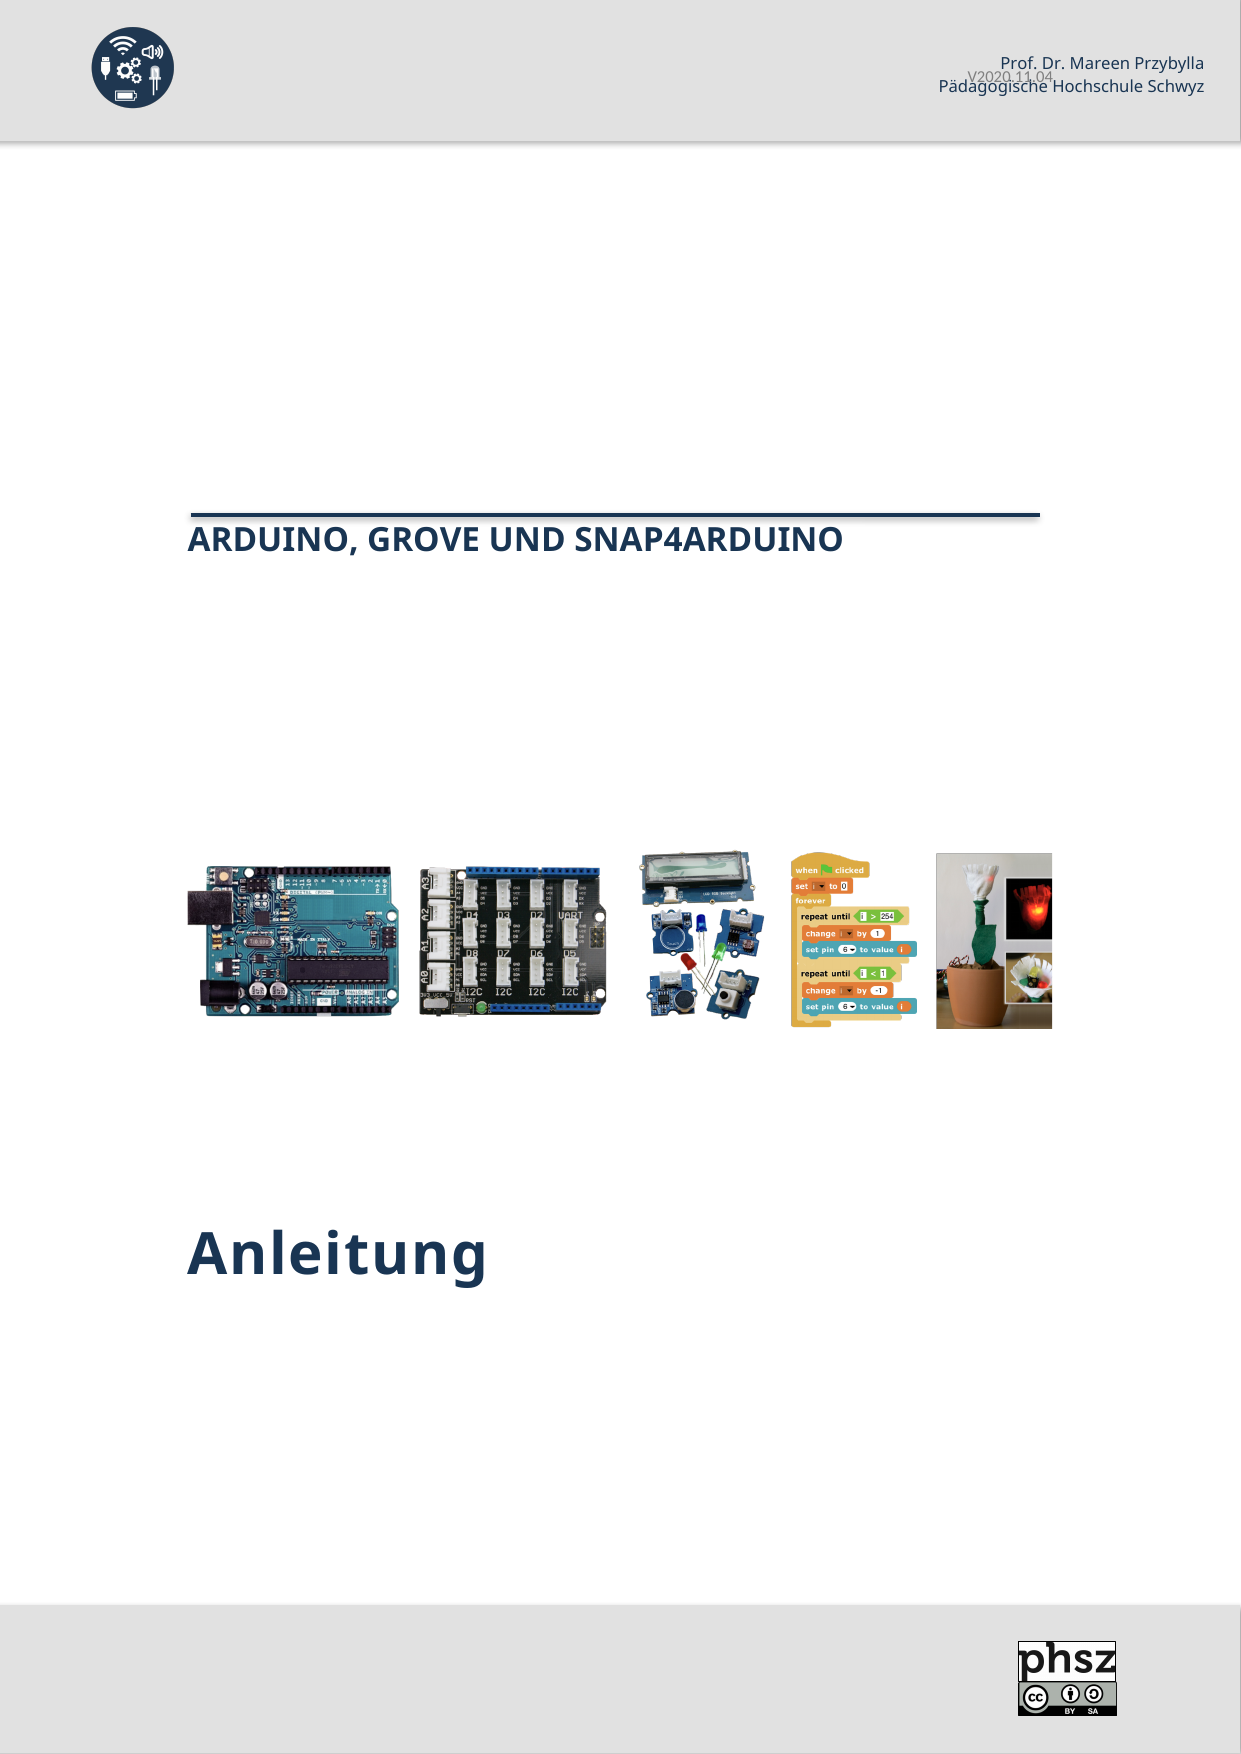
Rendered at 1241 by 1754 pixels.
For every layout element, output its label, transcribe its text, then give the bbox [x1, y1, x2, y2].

text ARDUINO, GROVE UND SNAP4ARDUINO [187, 516, 1053, 562]
picture [187, 846, 1053, 1036]
picture [1018, 1642, 1117, 1716]
picture [88, 23, 177, 112]
text Anleitung [187, 1212, 1053, 1292]
